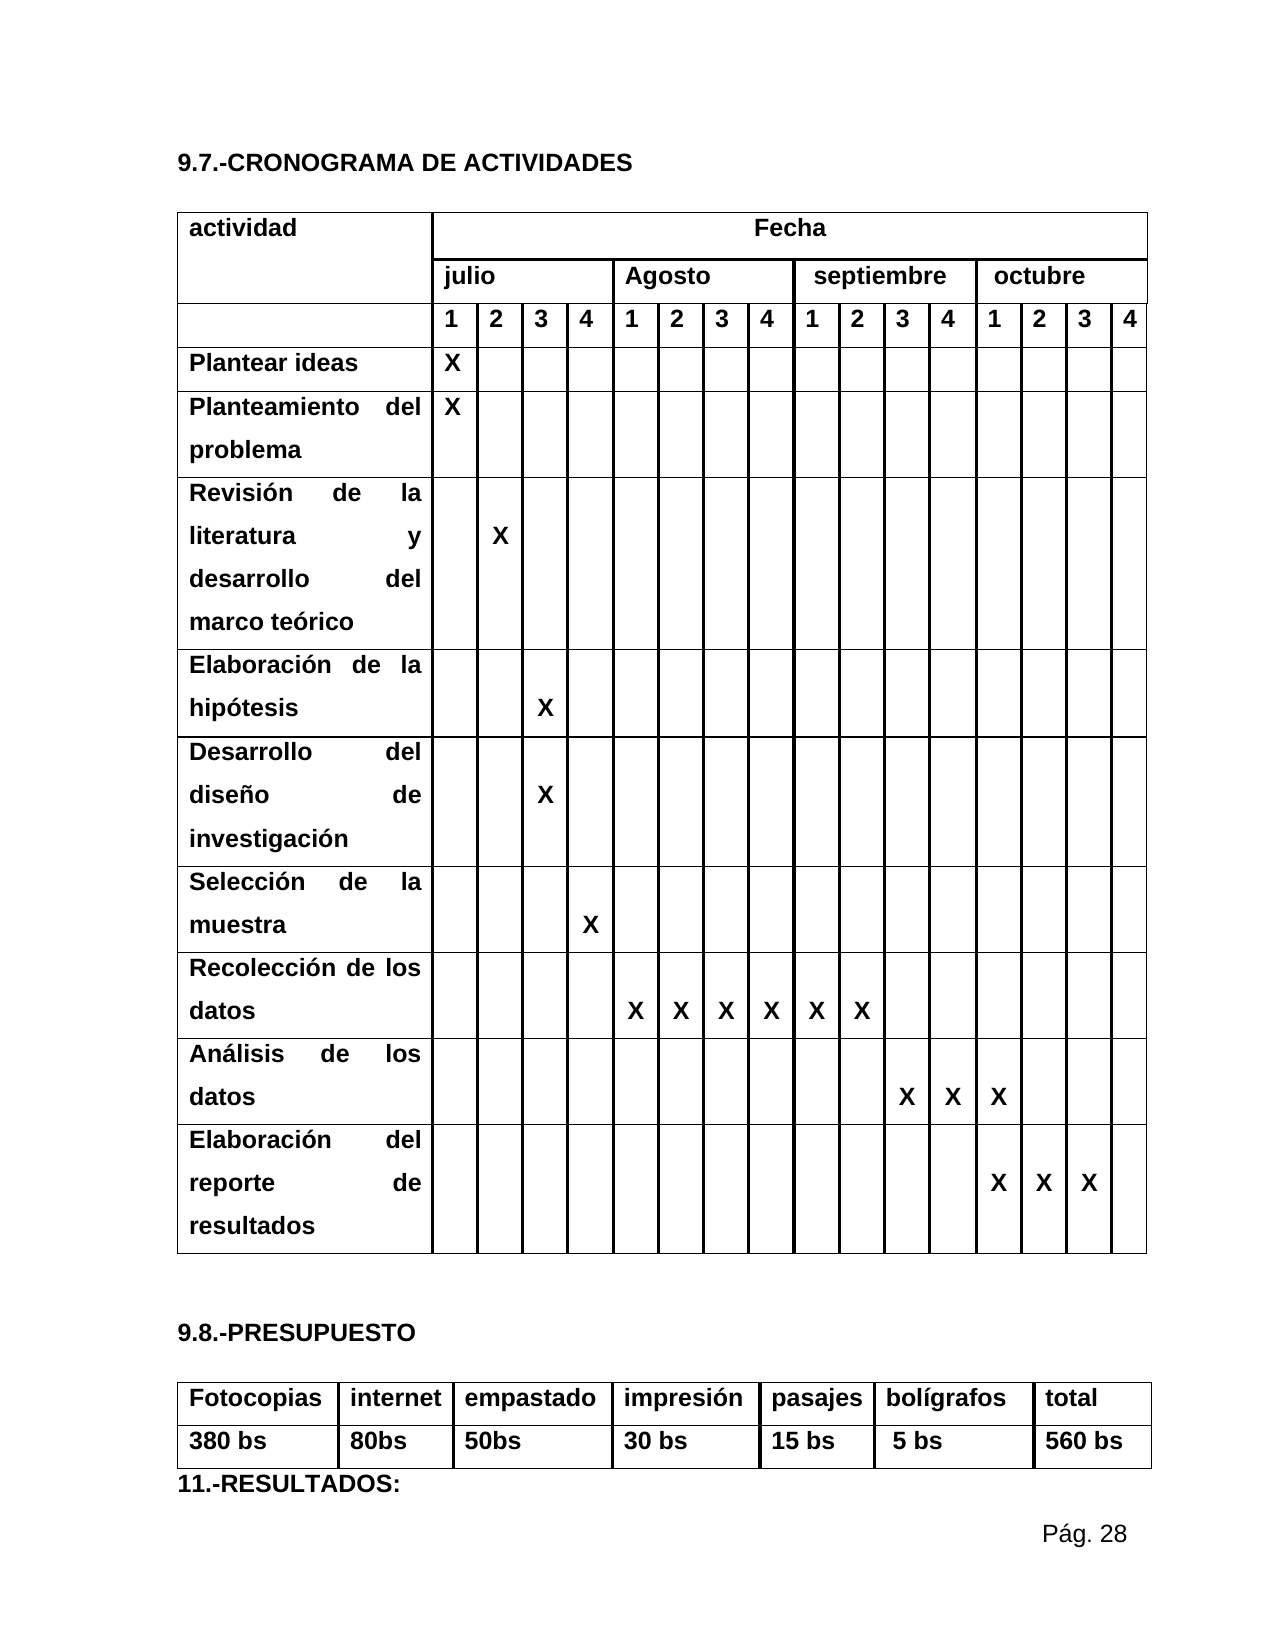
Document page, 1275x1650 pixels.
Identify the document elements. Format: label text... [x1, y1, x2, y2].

table_cell X [886, 1039, 928, 1124]
table_cell [1113, 650, 1146, 736]
table_cell X [796, 953, 838, 1038]
text 9.8.-PRESUPUESTO [177, 1318, 1127, 1347]
table_cell Agosto [615, 261, 792, 303]
table_cell [841, 348, 883, 391]
table_cell [886, 650, 928, 736]
table_header impresión [614, 1383, 758, 1425]
table_cell [931, 953, 975, 1038]
table_cell [931, 650, 975, 736]
table_cell [1023, 478, 1065, 649]
table_cell [705, 738, 747, 866]
table_cell [931, 348, 975, 391]
table_cell Elaboración del reporte de resultados [178, 1125, 431, 1253]
table_cell X [434, 392, 476, 477]
table_cell [705, 348, 747, 391]
table_cell octubre [978, 261, 1147, 303]
table_cell 3 [705, 304, 747, 347]
table_cell [841, 738, 883, 866]
table_header actividad [178, 213, 431, 303]
table_cell [886, 867, 928, 952]
table_cell X [434, 348, 476, 391]
table_cell [796, 348, 838, 391]
table_cell [524, 392, 566, 477]
table_cell Selección de la muestra [178, 867, 431, 952]
table_cell X [1068, 1125, 1110, 1253]
table_cell [796, 1039, 838, 1124]
table_cell [1023, 1039, 1065, 1124]
table_cell [479, 953, 521, 1038]
table_cell [434, 1039, 476, 1124]
table_cell [705, 392, 747, 477]
table_cell [1068, 867, 1110, 952]
table_cell Desarrollo del diseño de investigación [178, 738, 431, 866]
table_cell [796, 650, 838, 736]
table_cell 4 [931, 304, 975, 347]
table_cell [1113, 348, 1146, 391]
table_cell X [569, 867, 612, 952]
table_cell [750, 650, 792, 736]
table_cell X [841, 953, 883, 1038]
table_cell [1068, 348, 1110, 391]
table_cell 4 [1113, 304, 1146, 347]
table_cell [705, 478, 747, 649]
table_cell [1113, 1125, 1146, 1253]
table_cell [660, 738, 702, 866]
table_cell [886, 478, 928, 649]
table_header bolígrafos [876, 1383, 1032, 1425]
table_cell [524, 478, 566, 649]
table_cell 50bs [455, 1426, 611, 1468]
table_cell [479, 1125, 521, 1253]
table_cell [1068, 953, 1110, 1038]
table_cell 3 [524, 304, 566, 347]
table_cell 1 [434, 304, 476, 347]
table_cell [796, 1125, 838, 1253]
table_cell [841, 1125, 883, 1253]
table_cell X [750, 953, 792, 1038]
table_cell [1068, 392, 1110, 477]
table_header empastado [455, 1383, 611, 1425]
table_cell [569, 1039, 612, 1124]
text 9.7.-CRONOGRAMA DE ACTIVIDADES [177, 148, 1127, 176]
table_cell [434, 478, 476, 649]
table_cell [1113, 953, 1146, 1038]
table_cell 80bs [340, 1426, 452, 1468]
table_cell [750, 348, 792, 391]
table_cell Elaboración de la hipótesis [178, 650, 431, 736]
table_cell [978, 953, 1020, 1038]
table_cell [841, 1039, 883, 1124]
table_cell [660, 650, 702, 736]
table_cell septiembre [796, 261, 975, 303]
table_cell [841, 478, 883, 649]
table_cell Plantear ideas [178, 348, 431, 391]
table_cell Planteamiento del problema [178, 392, 431, 477]
table_cell [978, 392, 1020, 477]
table_cell [1068, 478, 1110, 649]
table_cell [524, 1125, 566, 1253]
table_cell X [705, 953, 747, 1038]
table_header Fecha [434, 213, 1147, 258]
table_cell [569, 650, 612, 736]
table_cell 4 [750, 304, 792, 347]
table_cell [931, 1125, 975, 1253]
table_cell [615, 867, 657, 952]
table_header internet [340, 1383, 452, 1425]
table_cell 2 [1023, 304, 1065, 347]
table_cell [796, 478, 838, 649]
table_cell [1023, 953, 1065, 1038]
table_cell [886, 1125, 928, 1253]
table_cell [705, 867, 747, 952]
table_cell 1 [615, 304, 657, 347]
table_cell [479, 348, 521, 391]
table_cell [479, 650, 521, 736]
table_cell [841, 392, 883, 477]
table_cell X [1023, 1125, 1065, 1253]
table_cell [434, 1125, 476, 1253]
table_cell [569, 738, 612, 866]
table_cell [886, 392, 928, 477]
table_cell [1113, 392, 1146, 477]
table_cell [1068, 650, 1110, 736]
table_cell [434, 867, 476, 952]
table_cell 2 [479, 304, 521, 347]
table_cell [479, 738, 521, 866]
table_cell [1023, 867, 1065, 952]
table_cell [569, 392, 612, 477]
table_cell X [978, 1125, 1020, 1253]
table_header pasajes [762, 1383, 873, 1425]
table_cell [886, 738, 928, 866]
table_cell 4 [569, 304, 612, 347]
table_header total [1036, 1383, 1151, 1425]
table_cell 380 bs [178, 1426, 337, 1468]
table_cell 2 [660, 304, 702, 347]
table_cell [615, 1125, 657, 1253]
table_cell 15 bs [762, 1426, 873, 1468]
table_cell 3 [1068, 304, 1110, 347]
table_cell [705, 650, 747, 736]
table_cell 560 bs [1036, 1426, 1151, 1468]
table_cell [978, 650, 1020, 736]
table_cell [978, 478, 1020, 649]
table_cell 5 bs [876, 1426, 1032, 1468]
table_cell [524, 867, 566, 952]
table_cell Revisión de la literatura y desarrollo del marco teórico [178, 478, 431, 649]
table_cell [1068, 1039, 1110, 1124]
table_cell [660, 348, 702, 391]
table_cell [931, 392, 975, 477]
table_cell 2 [841, 304, 883, 347]
table_cell [841, 867, 883, 952]
table_cell [931, 738, 975, 866]
table_cell [434, 738, 476, 866]
table_cell Análisis de los datos [178, 1039, 431, 1124]
table_cell [479, 1039, 521, 1124]
table_cell X [660, 953, 702, 1038]
table_cell [434, 650, 476, 736]
table_cell [479, 867, 521, 952]
table_cell [615, 738, 657, 866]
table_cell [569, 1125, 612, 1253]
table_cell [1068, 738, 1110, 866]
table_cell [1113, 738, 1146, 866]
table_cell [434, 953, 476, 1038]
table_cell [660, 392, 702, 477]
table_cell 3 [886, 304, 928, 347]
table_cell [931, 867, 975, 952]
table_cell [750, 1125, 792, 1253]
table_cell [524, 1039, 566, 1124]
table_cell [479, 392, 521, 477]
table_cell [615, 478, 657, 649]
table_cell X [978, 1039, 1020, 1124]
table_cell [1023, 650, 1065, 736]
table_cell [660, 867, 702, 952]
table_cell X [524, 650, 566, 736]
table_cell X [931, 1039, 975, 1124]
table_cell [1113, 867, 1146, 952]
table_cell [796, 867, 838, 952]
text 11.-RESULTADOS: [177, 1469, 1127, 1497]
table_cell [841, 650, 883, 736]
table_cell [615, 1039, 657, 1124]
table_cell 1 [978, 304, 1020, 347]
table_cell [569, 953, 612, 1038]
table_cell [178, 304, 431, 347]
table_cell X [615, 953, 657, 1038]
table_cell [660, 1125, 702, 1253]
table_cell [796, 738, 838, 866]
table_cell [705, 1039, 747, 1124]
table_cell [615, 348, 657, 391]
table_cell X [479, 478, 521, 649]
table_cell [978, 348, 1020, 391]
table_cell [1023, 738, 1065, 866]
table_cell [1113, 1039, 1146, 1124]
table_header Fotocopias [178, 1383, 337, 1425]
table_cell X [524, 738, 566, 866]
table_cell [796, 392, 838, 477]
table_cell [931, 478, 975, 649]
table_cell [750, 738, 792, 866]
table_cell julio [434, 261, 612, 303]
table_cell [705, 1125, 747, 1253]
table_cell [886, 348, 928, 391]
table_cell [1023, 348, 1065, 391]
table_cell [660, 478, 702, 649]
table_cell [569, 478, 612, 649]
table_cell [750, 867, 792, 952]
table_cell Recolección de los datos [178, 953, 431, 1038]
table_cell [615, 392, 657, 477]
table_cell [978, 867, 1020, 952]
table_cell [615, 650, 657, 736]
table_cell [524, 348, 566, 391]
table_cell [1113, 478, 1146, 649]
table_cell 30 bs [614, 1426, 758, 1468]
table_cell 1 [796, 304, 838, 347]
table_cell [569, 348, 612, 391]
table_cell [750, 392, 792, 477]
table_cell [750, 478, 792, 649]
table_cell [750, 1039, 792, 1124]
table_cell [1023, 392, 1065, 477]
table_cell [524, 953, 566, 1038]
table_cell [660, 1039, 702, 1124]
table_cell [886, 953, 928, 1038]
table_cell [978, 738, 1020, 866]
